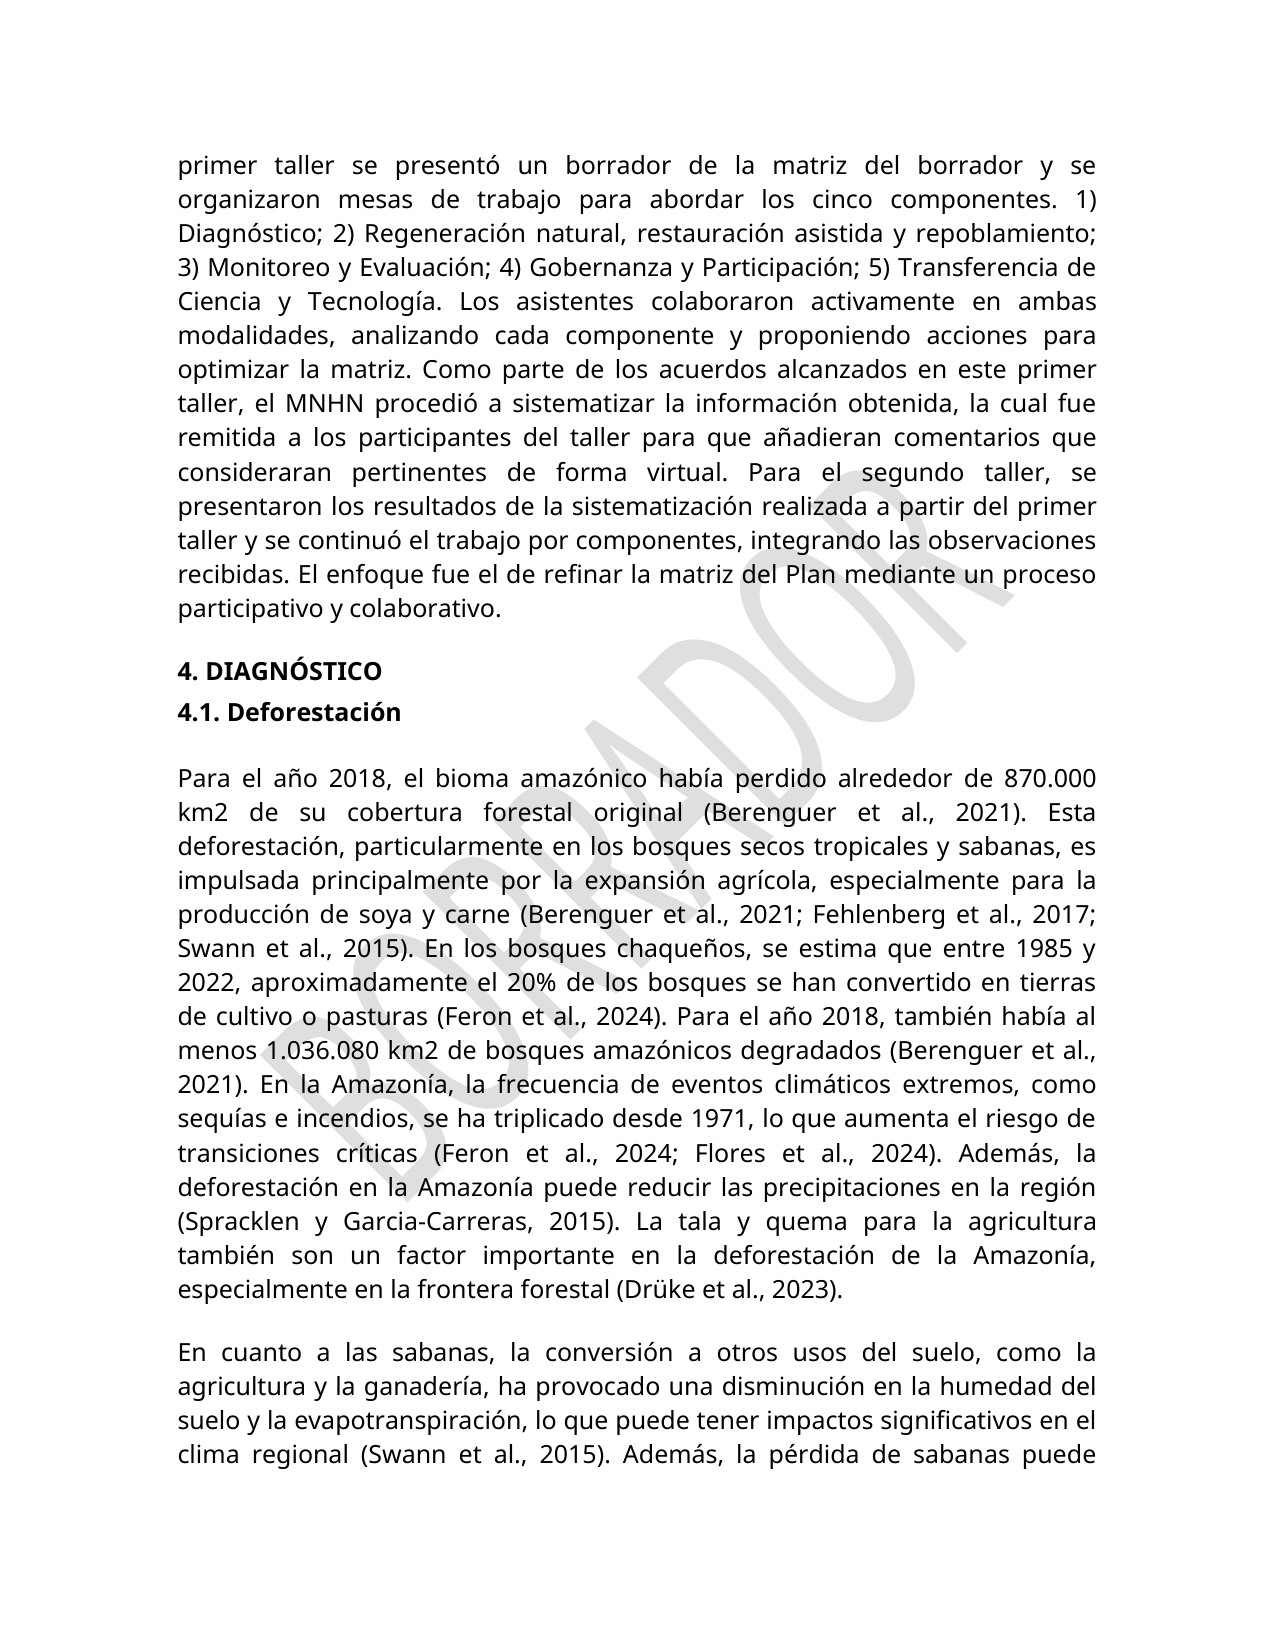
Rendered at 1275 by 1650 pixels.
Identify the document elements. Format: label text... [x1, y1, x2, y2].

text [177, 148, 1098, 624]
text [177, 1335, 1098, 1471]
text Para el año 2018, el bioma amazónico había perdido alrededor de 870.000 km2 de su cobertura forestal original (Berenguer et al., 2021). Esta deforestación, particularmente en los bosques secos tropicales y sabanas, es impulsada principalmente por la expansión agrícola, especialmente para la producción de soya y carne (Berenguer et al., 2021; Fehlenberg et al., 2017; Swann et al., 2015). En los bosques chaqueños, se estima que entre 1985 y 2022, aproximadamente el 20% de los bosques se han convertido en tierras de cultivo o pasturas (Feron et al., 2024). Para el año 2018, también había al menos 1.036.080 km2 de bosques amazónicos degradados (Berenguer et al., 2021). En la Amazonía, la frecuencia de eventos climáticos extremos, como sequías e incendios, se ha triplicado desde 1971, lo que aumenta el riesgo de transiciones críticas (Feron et al., 2024; Flores et al., 2024). Además, la deforestación en la Amazonía puede reducir las precipitaciones en la región (Spracklen y Garcia-Carreras, 2015). La tala y quema para la agricultura también son un factor importante en la deforestación de la Amazonía, especialmente en la frontera forestal (Drüke et al., 2023). [177, 761, 1098, 1306]
subtitle 4. DIAGNÓSTICO [177, 654, 1098, 688]
subtitle 4.1. Deforestación [177, 694, 1098, 729]
